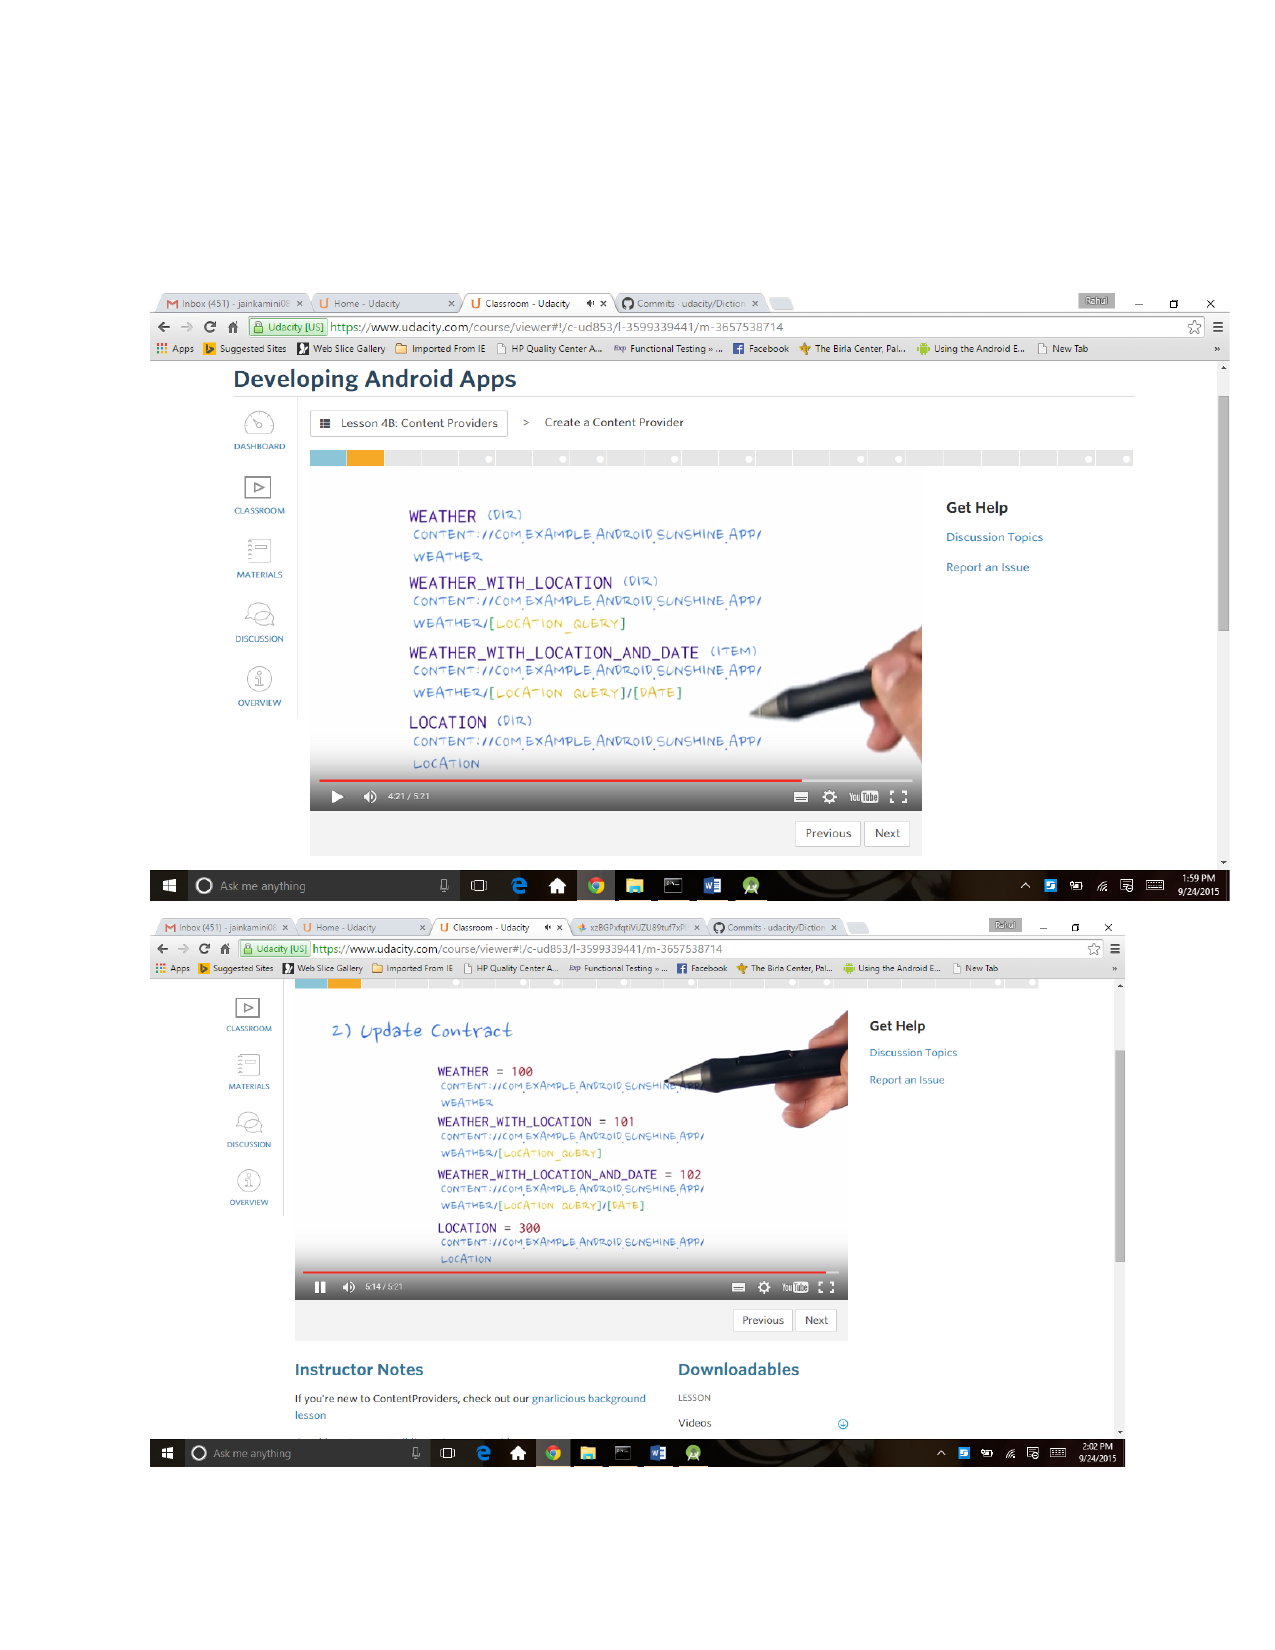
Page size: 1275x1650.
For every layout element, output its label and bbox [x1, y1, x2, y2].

picture [150, 918, 1125, 1467]
picture [150, 293, 1230, 901]
